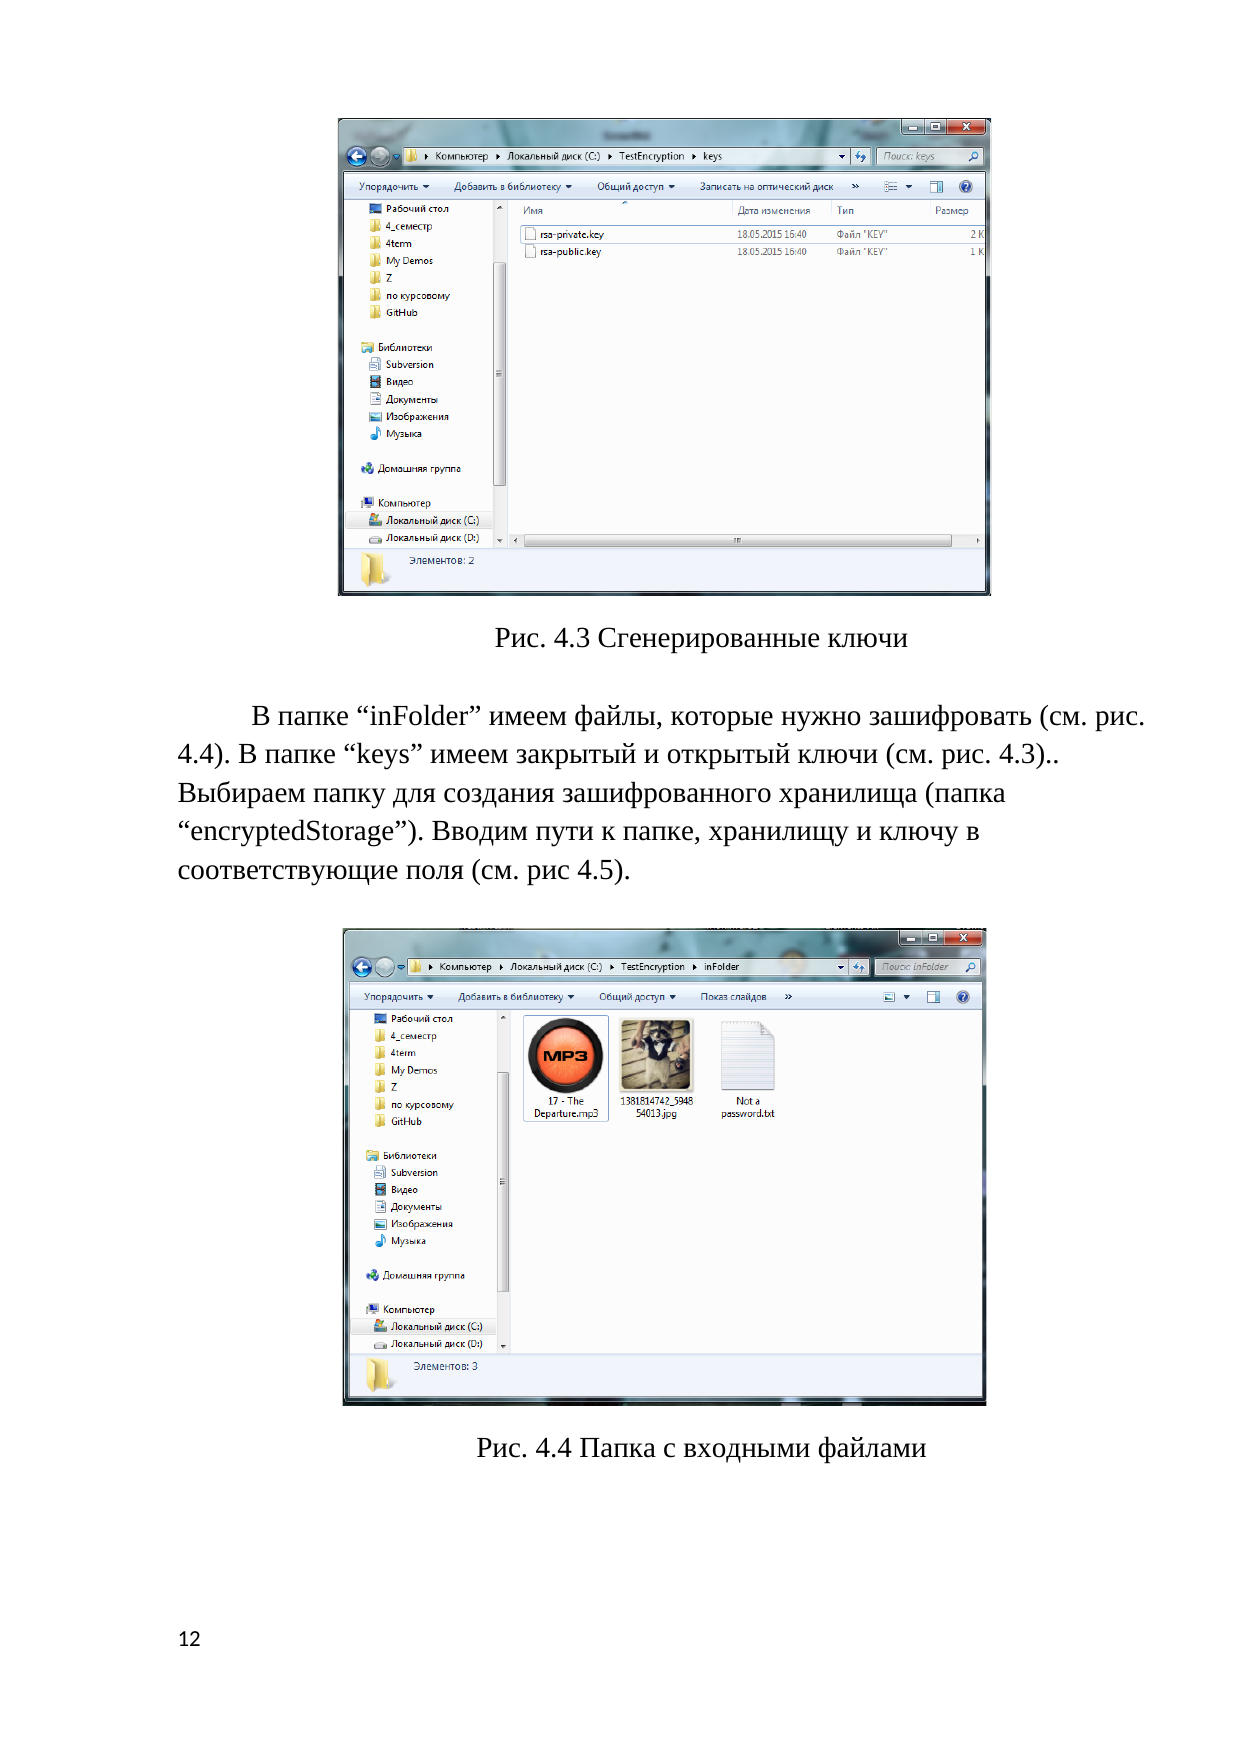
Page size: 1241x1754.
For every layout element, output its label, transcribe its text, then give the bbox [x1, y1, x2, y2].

text Рис. 4.4 Папка с входными файлами [177, 1431, 1152, 1464]
text Рис. 4.3 Сгенерированные ключи [177, 621, 1152, 654]
picture [337, 118, 992, 596]
text В папке “inFolder” имеем файлы, которые нужно зашифровать (см. рис. 4.4). В папке “keys” имеем закрытый и открытый ключи (см. рис. 4.3).. Выбираем папку для создания зашифрованного хранилища (папка “encryptedStorage”). Вводим пути к папке, хранилищу и ключу в соответствующие поля (см. рис 4.5). [177, 698, 1152, 885]
picture [342, 928, 987, 1406]
